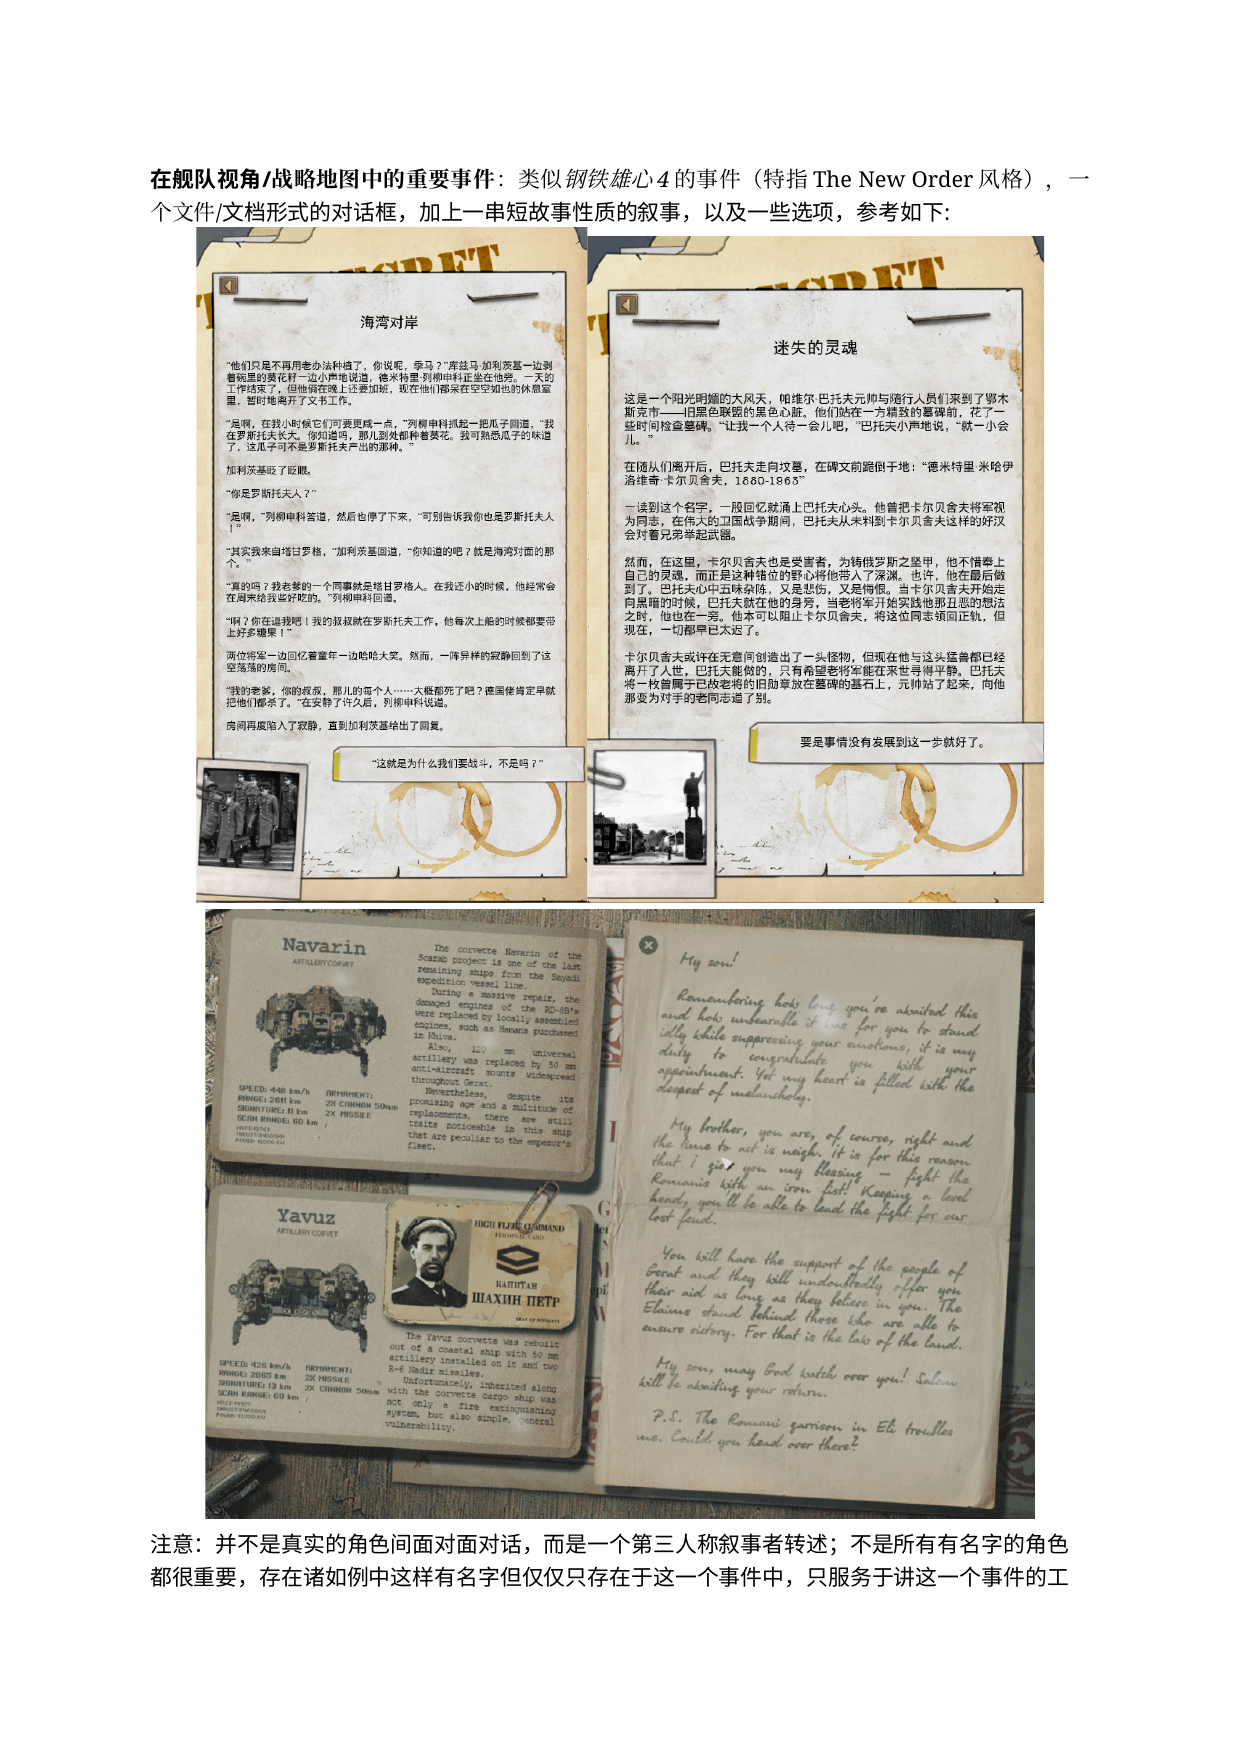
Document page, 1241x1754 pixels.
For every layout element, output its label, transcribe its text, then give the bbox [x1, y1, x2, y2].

text 在舰队视角/战略地图中的重要事件：类似钢铁雄心4的事件（特指The New Order风格），一个文件/文档形式的对话框，加上一串短故事性质的叙事，以及一些选项，参考如下: [150, 162, 1090, 227]
picture [205, 909, 1035, 1519]
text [150, 1527, 1090, 1592]
picture [196, 227, 1045, 903]
